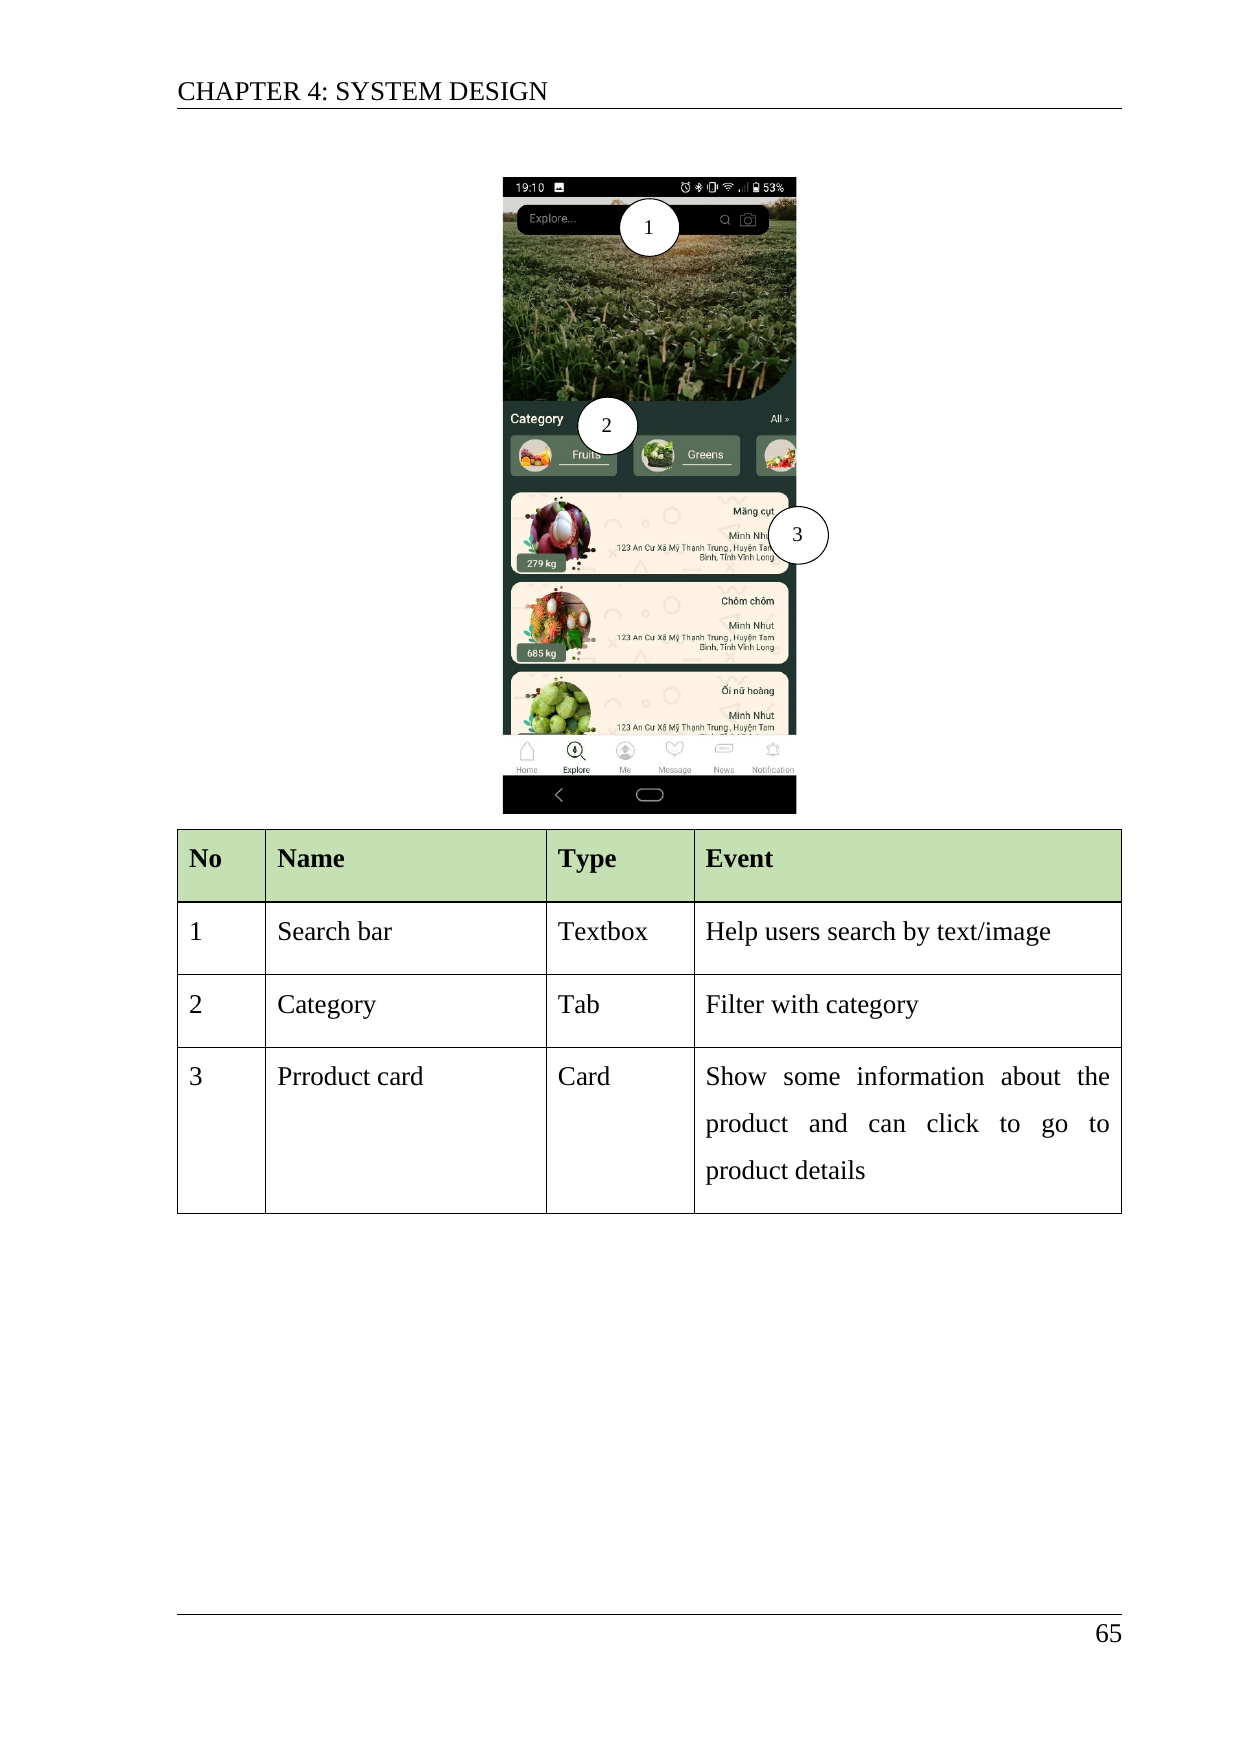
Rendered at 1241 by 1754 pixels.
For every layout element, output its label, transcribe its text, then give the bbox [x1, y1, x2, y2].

table_header Type [547, 830, 694, 901]
table_cell 1 [178, 903, 265, 974]
table_header No [178, 830, 265, 901]
table_cell Filter with category [695, 975, 1121, 1047]
table_cell Category [266, 975, 546, 1047]
table_cell Tab [547, 975, 694, 1047]
table_header Event [695, 830, 1121, 901]
table_cell 3 [178, 1048, 265, 1213]
table_cell Card [547, 1048, 694, 1213]
table_cell Search bar [266, 903, 546, 974]
table_cell 2 [178, 975, 265, 1047]
table_cell Show some information about the product and can click to go to product details [695, 1048, 1121, 1213]
table_header Name [266, 830, 546, 901]
table_cell Help users search by text/image [695, 903, 1121, 974]
table_cell Prroduct card [266, 1048, 546, 1213]
table_cell Textbox [547, 903, 694, 974]
picture [502, 177, 797, 814]
